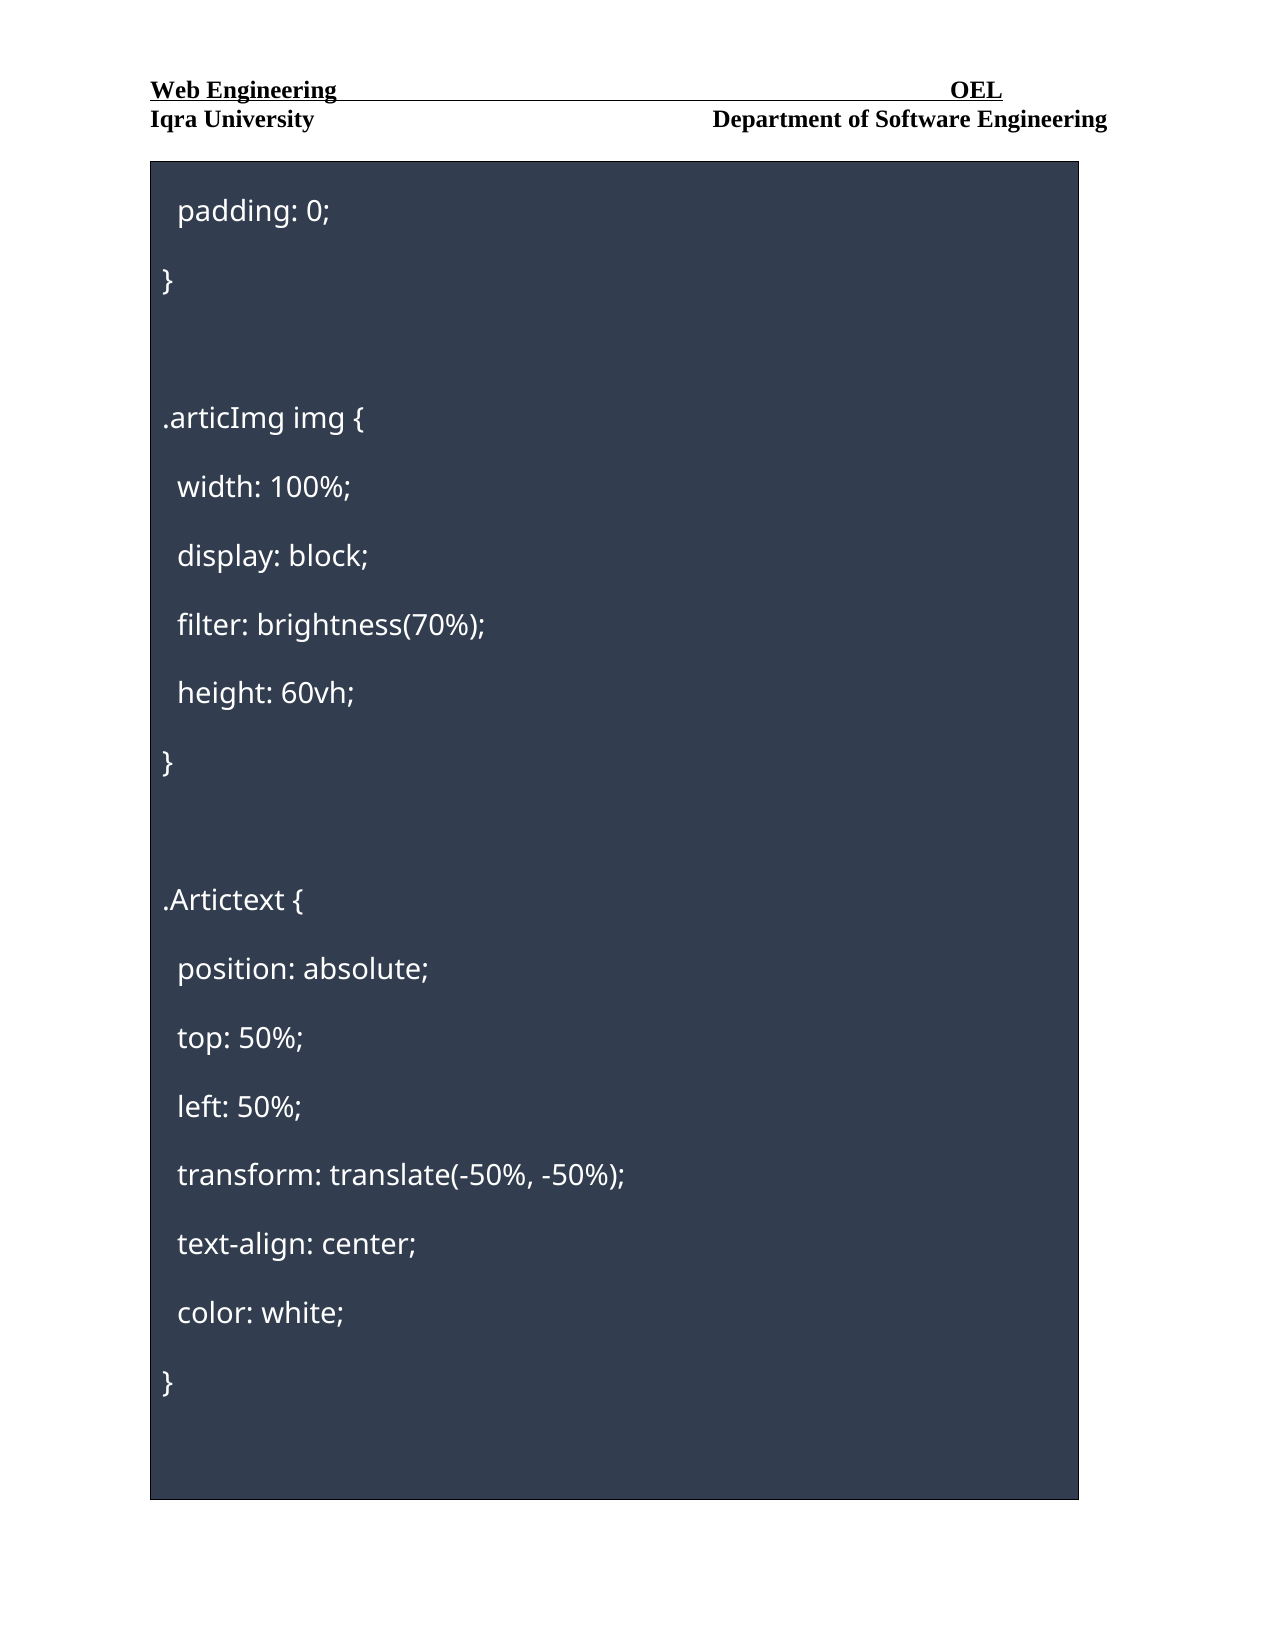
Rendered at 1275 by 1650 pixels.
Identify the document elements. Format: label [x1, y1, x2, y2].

table_header [151, 162, 1078, 1499]
